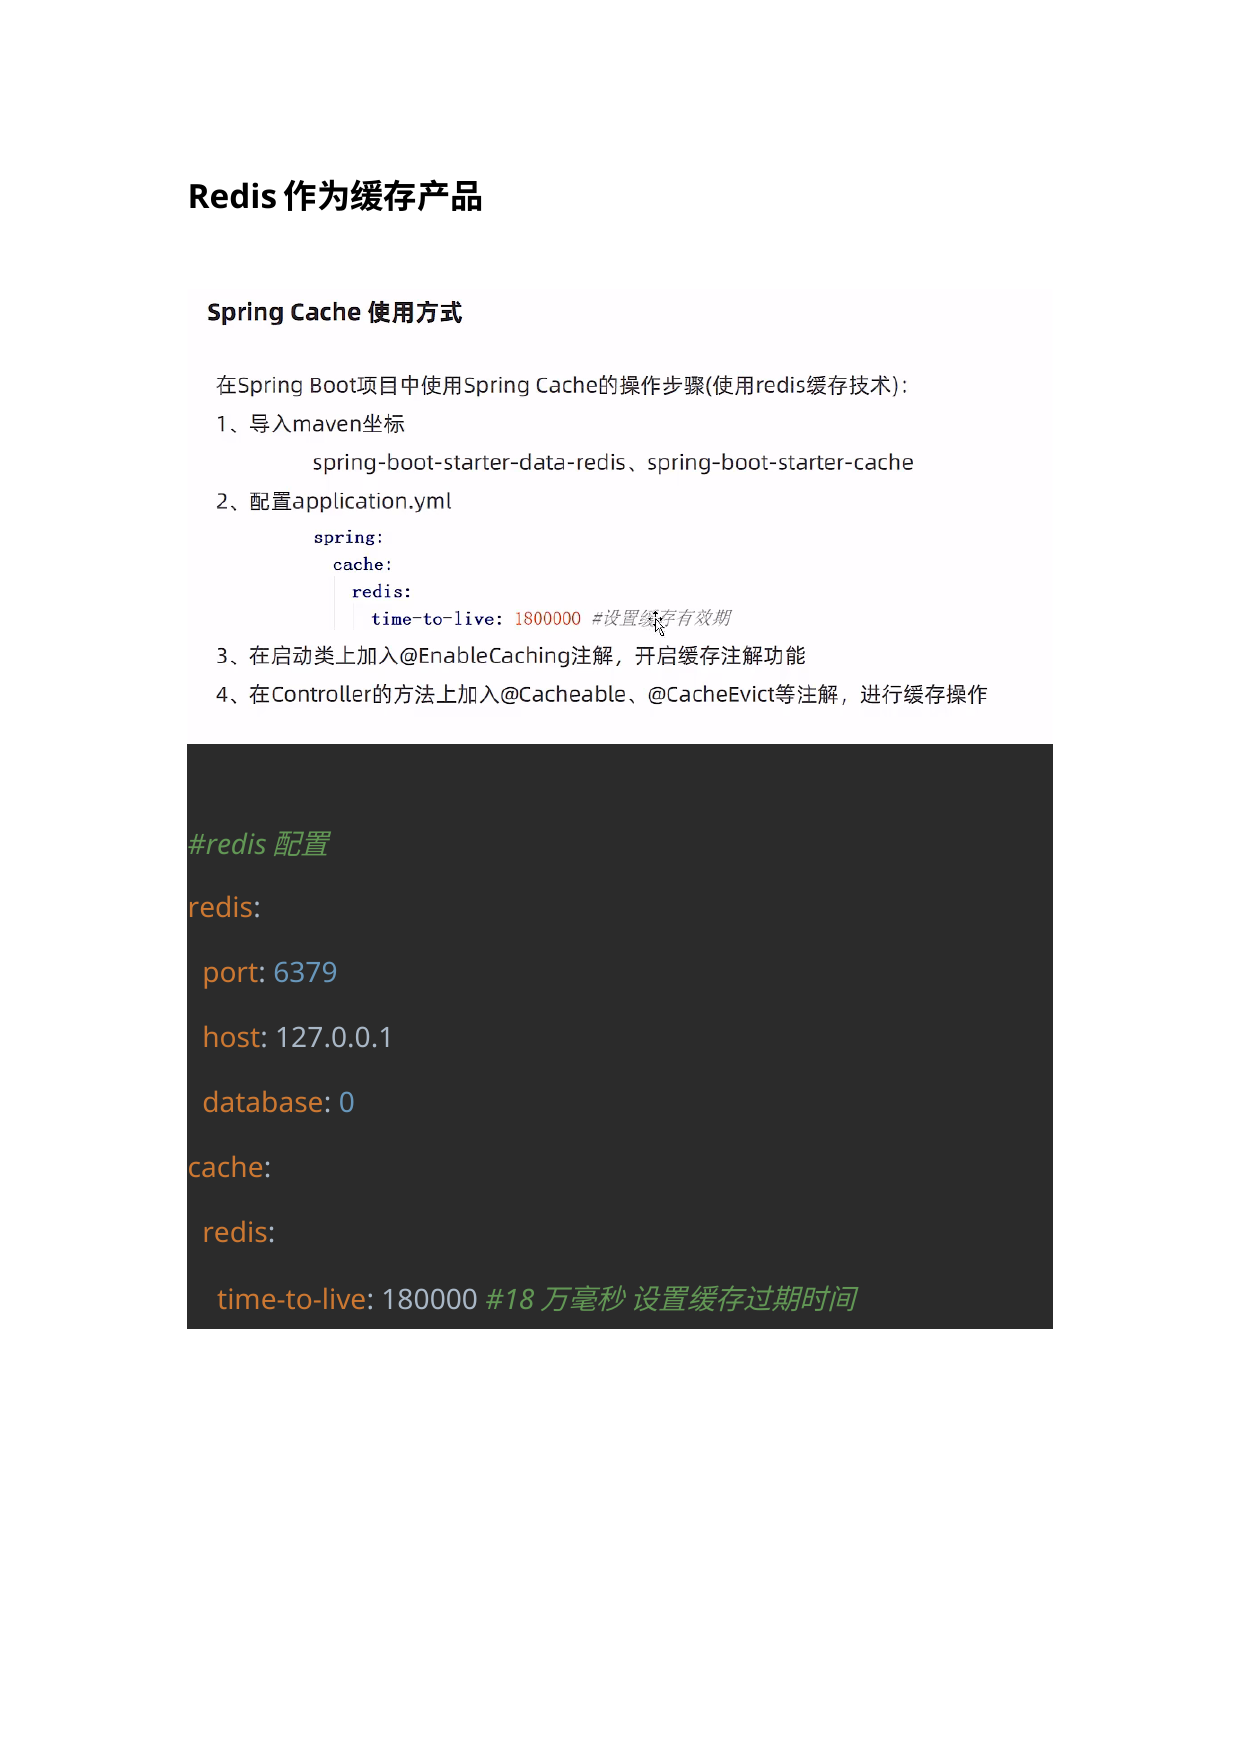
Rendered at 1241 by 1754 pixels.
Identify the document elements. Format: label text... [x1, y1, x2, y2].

text #redis配置 redis: port: 6379 host: 127.0.0.1 database: 0 cache: redis: time-to-live: 180000 #18万毫秒 设置缓存过期时间 [187, 744, 1053, 1329]
picture [187, 289, 1053, 743]
subtitle Redis作为缓存产品 [187, 162, 1053, 227]
